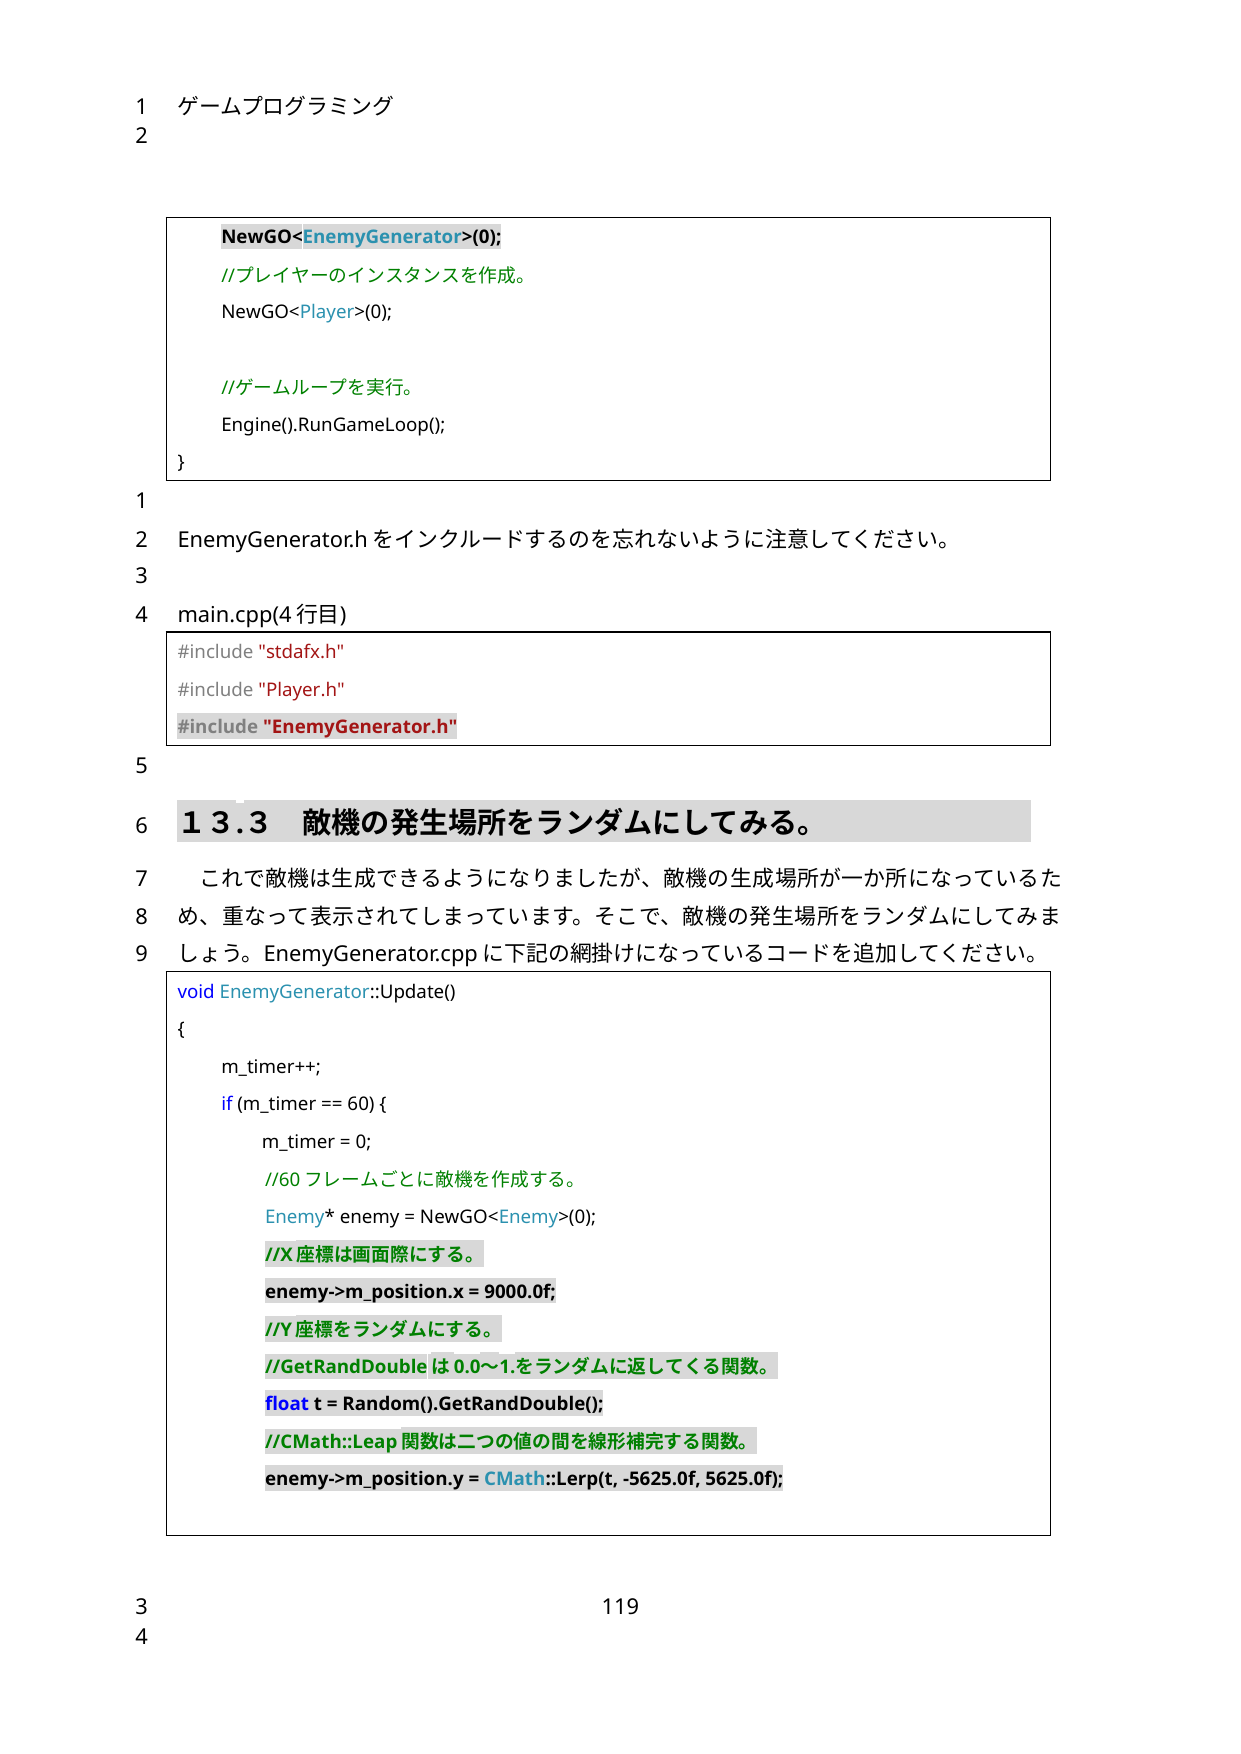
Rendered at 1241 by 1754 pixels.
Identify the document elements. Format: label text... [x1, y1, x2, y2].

table_header #include "stdafx.h" #include "Player.h" #include "EnemyGenerator.h" [167, 633, 1050, 745]
subtitle １３.３ 敵機の発生場所をランダムにしてみる。 [177, 783, 1063, 858]
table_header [167, 972, 1050, 1534]
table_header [167, 218, 1050, 480]
text これで敵機は生成できるようになりましたが、敵機の生成場所が一か所になっているため、重なって表示されてしまっています。そこで、敵機の発生場所をランダムにしてみましょう。EnemyGenerator.cppに下記の網掛けになっているコードを追加してください。 [177, 858, 1063, 971]
text main.cpp(4行目) [177, 594, 1063, 631]
text EnemyGenerator.hをインクルードするのを忘れないように注意してください。 [177, 519, 1063, 556]
